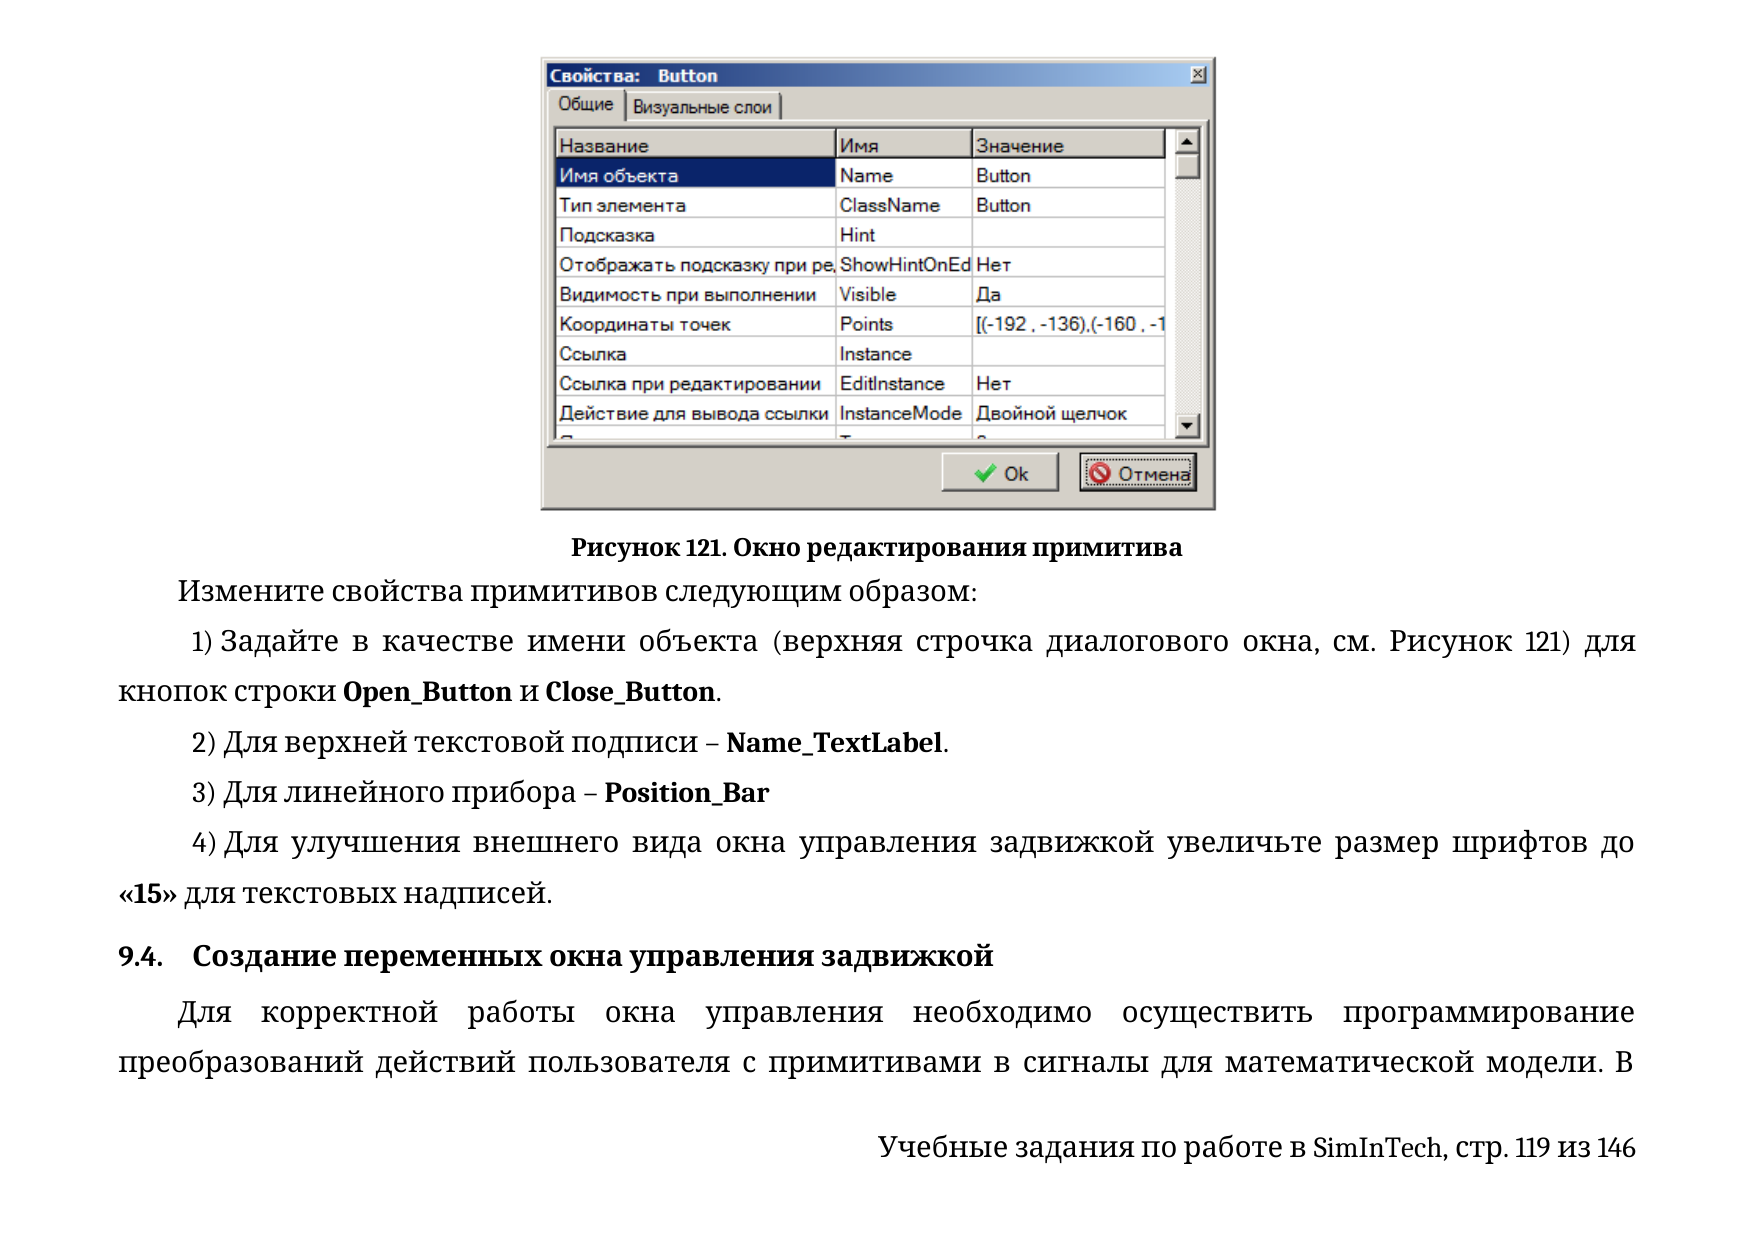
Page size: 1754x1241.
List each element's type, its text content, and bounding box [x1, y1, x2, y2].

text Измените свойства примитивов следующим образом: [118, 575, 1636, 608]
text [118, 996, 1636, 1080]
list Для верхней текстовой подписи – Name_TextLabel. [118, 726, 1636, 759]
list Для линейного прибора – Position_Bar [118, 776, 1636, 810]
picture [530, 51, 1224, 517]
subtitle Создание переменных окна управления задвижкой [118, 940, 1636, 973]
list Для улучшения внешнего вида окна управления задвижкой увеличьте размер шрифтов до «15» для текстовых надписей. [118, 827, 1636, 910]
